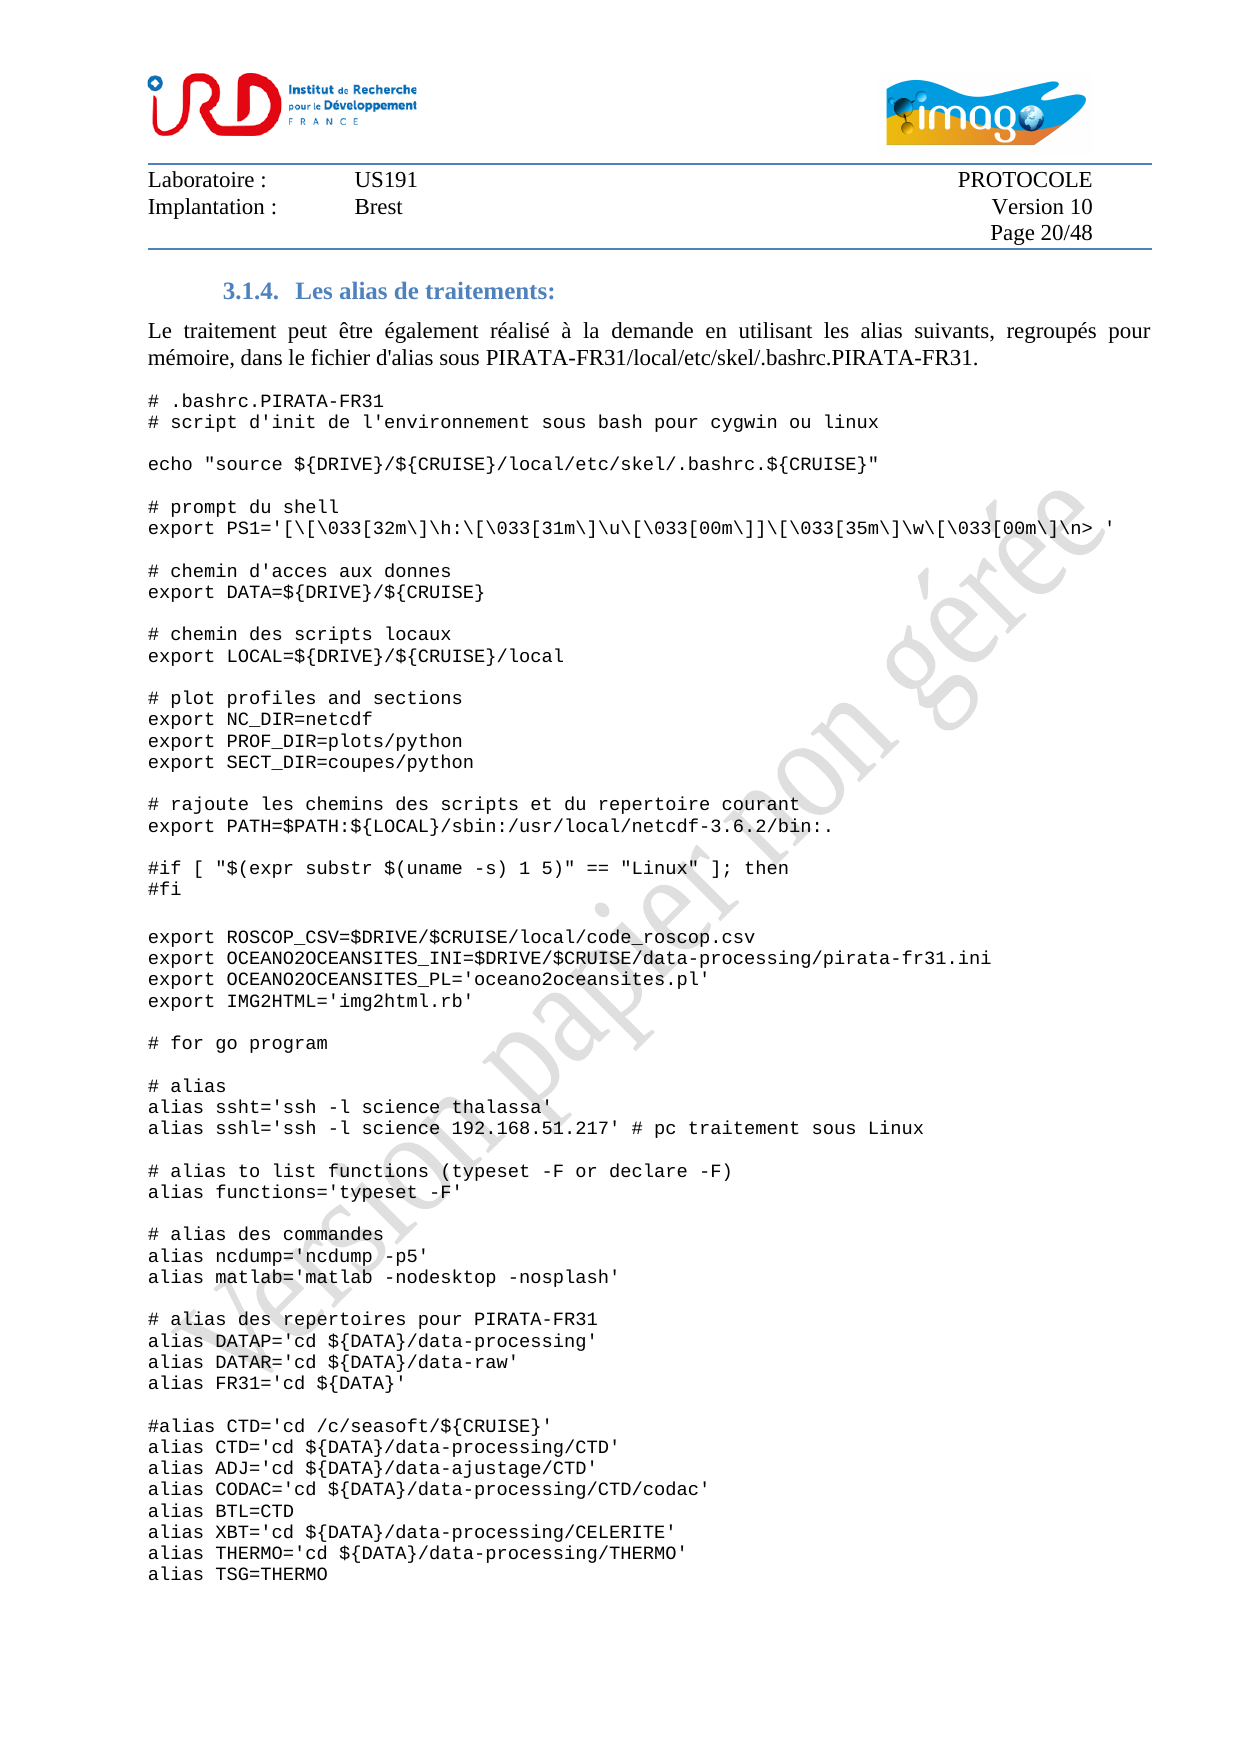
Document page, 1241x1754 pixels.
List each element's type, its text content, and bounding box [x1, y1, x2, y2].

text export SECT_DIR=coupes/python [148, 753, 1152, 774]
text # alias [148, 1076, 1152, 1098]
text alias THERMO='cd ${DATA}/data-processing/THERMO' [148, 1544, 1152, 1565]
text alias DATAR='cd ${DATA}/data-raw' [148, 1353, 1152, 1374]
text alias functions='typeset -F' [148, 1183, 1152, 1204]
text # script d'init de l'environnement sous bash pour cygwin ou linux [148, 413, 1152, 434]
text export PROF_DIR=plots/python [148, 731, 1152, 753]
text alias ssht='ssh -l science thalassa' [148, 1098, 1152, 1119]
picture [877, 73, 1093, 155]
text alias matlab='matlab -nodesktop -nosplash' [148, 1268, 1152, 1289]
text # alias des repertoires pour PIRATA-FR31 [148, 1310, 1152, 1331]
text alias CODAC='cd ${DATA}/data-processing/CTD/codac' [148, 1480, 1152, 1501]
text alias BTL=CTD [148, 1501, 1152, 1523]
text alias ADJ='cd ${DATA}/data-ajustage/CTD' [148, 1459, 1152, 1480]
text alias DATAP='cd ${DATA}/data-processing' [148, 1331, 1152, 1353]
text Le traitement peut être également réalisé à la demande en utilisant les alias suivants, regroupés pour mémoire, dans le fichier d'alias sous PIRATA-FR31/local/etc/skel/.bashrc.PIRATA-FR31. [148, 317, 1152, 370]
text alias sshl='ssh -l science 192.168.51.217' # pc traitement sous Linux [148, 1119, 1152, 1140]
text export PS1='[\[\033[32m\]\h:\[\033[31m\]\u\[\033[00m\]]\[\033[35m\]\w\[\033[00m\]\n> ' [148, 519, 1152, 540]
text export OCEANO2OCEANSITES_PL='oceano2oceansites.pl' [148, 970, 1152, 991]
picture [147, 73, 417, 136]
text alias CTD='cd ${DATA}/data-processing/CTD' [148, 1438, 1152, 1459]
text # plot profiles and sections [148, 689, 1152, 710]
text alias XBT='cd ${DATA}/data-processing/CELERITE' [148, 1523, 1152, 1544]
text # prompt du shell [148, 498, 1152, 519]
subtitle Les alias de traitements: [223, 276, 1152, 305]
text export PATH=$PATH:${LOCAL}/sbin:/usr/local/netcdf-3.6.2/bin:. [148, 816, 1152, 838]
text # alias des commandes [148, 1225, 1152, 1246]
text # alias to list functions (typeset -F or declare -F) [148, 1161, 1152, 1183]
text #if [ "$(expr substr $(uname -s) 1 5)" == "Linux" ]; then [148, 859, 1152, 880]
text export NC_DIR=netcdf [148, 710, 1152, 731]
text alias ncdump='ncdump -p5' [148, 1246, 1152, 1268]
text export LOCAL=${DRIVE}/${CRUISE}/local [148, 646, 1152, 668]
text #alias CTD='cd /c/seasoft/${CRUISE}' [148, 1416, 1152, 1438]
text export OCEANO2OCEANSITES_INI=$DRIVE/$CRUISE/data-processing/pirata-fr31.ini [148, 949, 1152, 970]
text alias FR31='cd ${DATA}' [148, 1374, 1152, 1395]
text echo "source ${DRIVE}/${CRUISE}/local/etc/skel/.bashrc.${CRUISE}" [148, 455, 1152, 476]
text # .bashrc.PIRATA-FR31 [148, 391, 1152, 413]
text #fi [148, 880, 1152, 901]
text # chemin des scripts locaux [148, 625, 1152, 646]
text export IMG2HTML='img2html.rb' [148, 991, 1152, 1013]
text # rajoute les chemins des scripts et du repertoire courant [148, 795, 1152, 816]
text alias TSG=THERMO [148, 1565, 1152, 1586]
text export DATA=${DRIVE}/${CRUISE} [148, 583, 1152, 604]
text export ROSCOP_CSV=$DRIVE/$CRUISE/local/code_roscop.csv [148, 928, 1152, 949]
text # for go program [148, 1034, 1152, 1055]
text # chemin d'acces aux donnes [148, 561, 1152, 583]
